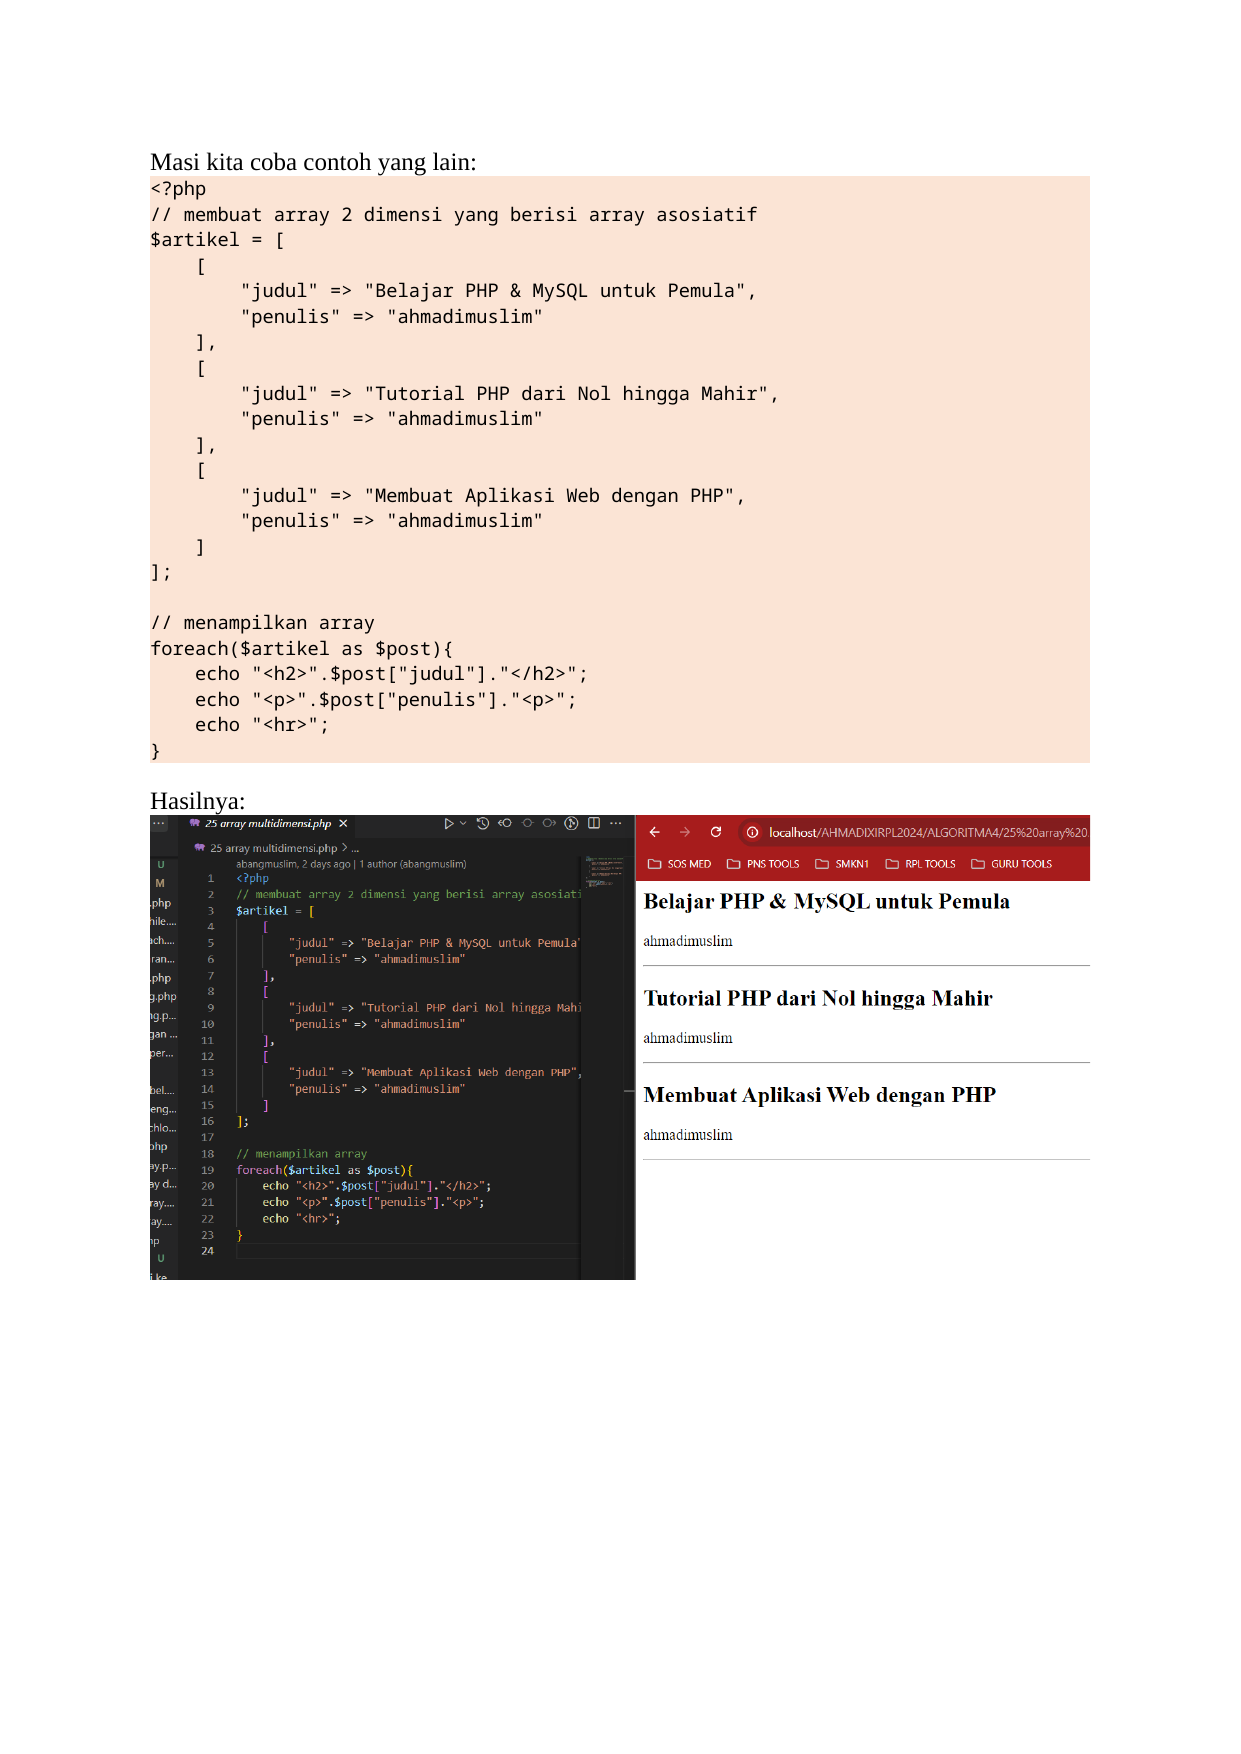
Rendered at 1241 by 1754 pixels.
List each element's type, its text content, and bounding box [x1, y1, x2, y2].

text ], [150, 431, 1090, 456]
text "judul" => "Tutorial PHP dari Nol hingga Mahir", [150, 380, 1090, 405]
text Masi kita coba contoh yang lain: [150, 147, 1090, 176]
text echo "<p>".$post["penulis"]."<p>"; [150, 686, 1090, 712]
text ] [150, 533, 1090, 558]
text <?php [150, 176, 1090, 201]
text ], [150, 329, 1090, 354]
text // menampilkan array [150, 609, 1090, 635]
text "penulis" => "ahmadimuslim" [150, 405, 1090, 431]
text "penulis" => "ahmadimuslim" [150, 507, 1090, 533]
text } [150, 737, 1090, 763]
text echo "<hr>"; [150, 712, 1090, 737]
text foreach($artikel as $post){ [150, 635, 1090, 661]
text Hasilnya: [150, 786, 1090, 815]
text "judul" => "Belajar PHP & MySQL untuk Pemula", [150, 278, 1090, 303]
text "judul" => "Membuat Aplikasi Web dengan PHP", [150, 482, 1090, 507]
text [ [150, 252, 1090, 278]
text // membuat array 2 dimensi yang berisi array asosiatif [150, 201, 1090, 227]
text "penulis" => "ahmadimuslim" [150, 303, 1090, 329]
text [ [150, 354, 1090, 380]
text $artikel = [ [150, 227, 1090, 252]
text echo "<h2>".$post["judul"]."</h2>"; [150, 661, 1090, 686]
picture [150, 815, 1091, 1280]
text ]; [150, 558, 1090, 584]
text [ [150, 456, 1090, 482]
